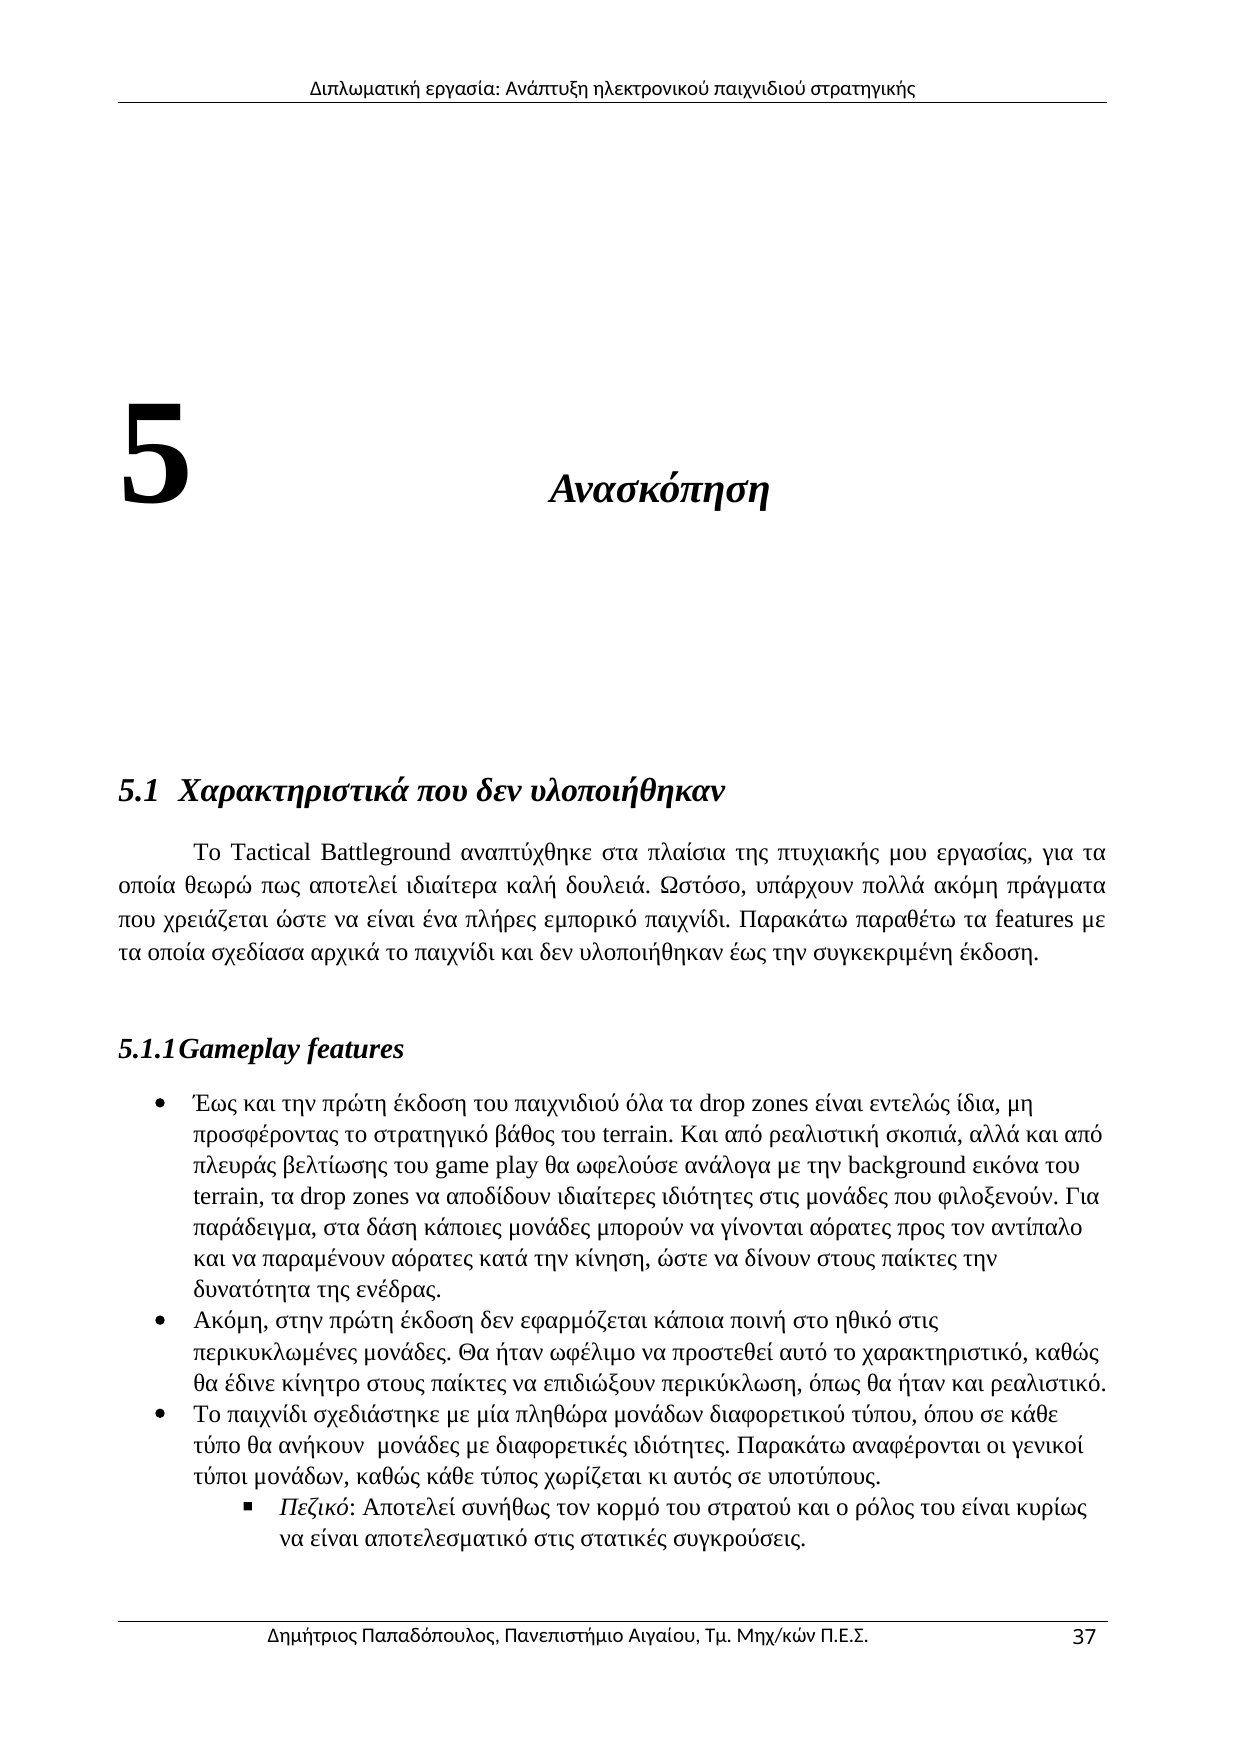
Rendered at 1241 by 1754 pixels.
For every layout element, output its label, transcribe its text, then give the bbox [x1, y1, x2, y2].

subtitle Gameplay features [118, 1032, 1113, 1065]
subtitle Ανασκόπηση [118, 362, 1113, 535]
text Το Tactical Battleground αναπτύχθηκε στα πλαίσια της πτυχιακής μου εργασίας, για τα οποία θεωρώ πως αποτελεί ιδιαίτερα καλή δουλειά. Ωστόσο, υπάρχουν πολλά ακόμη πράγματα που χρειάζεται ώστε να είναι ένα πλήρες εμπορικό παιχνίδι. Παρακάτω παραθέτω τα features με τα οποία σχεδίασα αρχικά το παιχνίδι και δεν υλοποιήθηκαν έως την συγκεκριμένη έκδοση. [118, 834, 1107, 967]
subtitle Χαρακτηριστικά που δεν υλοποιήθηκαν [118, 770, 1113, 808]
list Πεζικό: Αποτελεί συνήθως τον κορμό του στρατού και ο ρόλος του είναι κυρίως να είναι αποτελεσματικό στις στατικές συγκρούσεις. [242, 1492, 1107, 1552]
list Ακόμη, στην πρώτη έκδοση δεν εφαρμόζεται κάποια ποινή στο ηθικό στις περικυκλωμένες μονάδες. Θα ήταν ωφέλιμο να προστεθεί αυτό το χαρακτηριστικό, καθώς θα έδινε κίνητρο στους παίκτες να επιδιώξουν περικύκλωση, όπως θα ήταν και ρεαλιστικό. [156, 1306, 1107, 1396]
list Έως και την πρώτη έκδοση του παιχνιδιού όλα τα drop zones είναι εντελώς ίδια, μη προσφέροντας το στρατηγικό βάθος του terrain. Και από ρεαλιστική σκοπιά, αλλά και από πλευράς βελτίωσης του game play θα ωφελούσε ανάλογα με την background εικόνα του terrain, τα drop zones να αποδίδουν ιδιαίτερες ιδιότητες στις μονάδες που φιλοξενούν. Για παράδειγμα, στα δάση κάποιες μονάδες μπορούν να γίνονται αόρατες προς τον αντίπαλο και να παραμένουν αόρατες κατά την κίνηση, ώστε να δίνουν στους παίκτες την δυνατότητα της ενέδρας. [156, 1088, 1107, 1303]
list Το παιχνίδι σχεδιάστηκε με μία πληθώρα μονάδων διαφορετικού τύπου, όπου σε κάθε τύπο θα ανήκουν μονάδες με διαφορετικές ιδιότητες. Παρακάτω αναφέρονται οι γενικοί τύποι μονάδων, καθώς κάθε τύπος χωρίζεται κι αυτός σε υποτύπους. [156, 1399, 1107, 1489]
